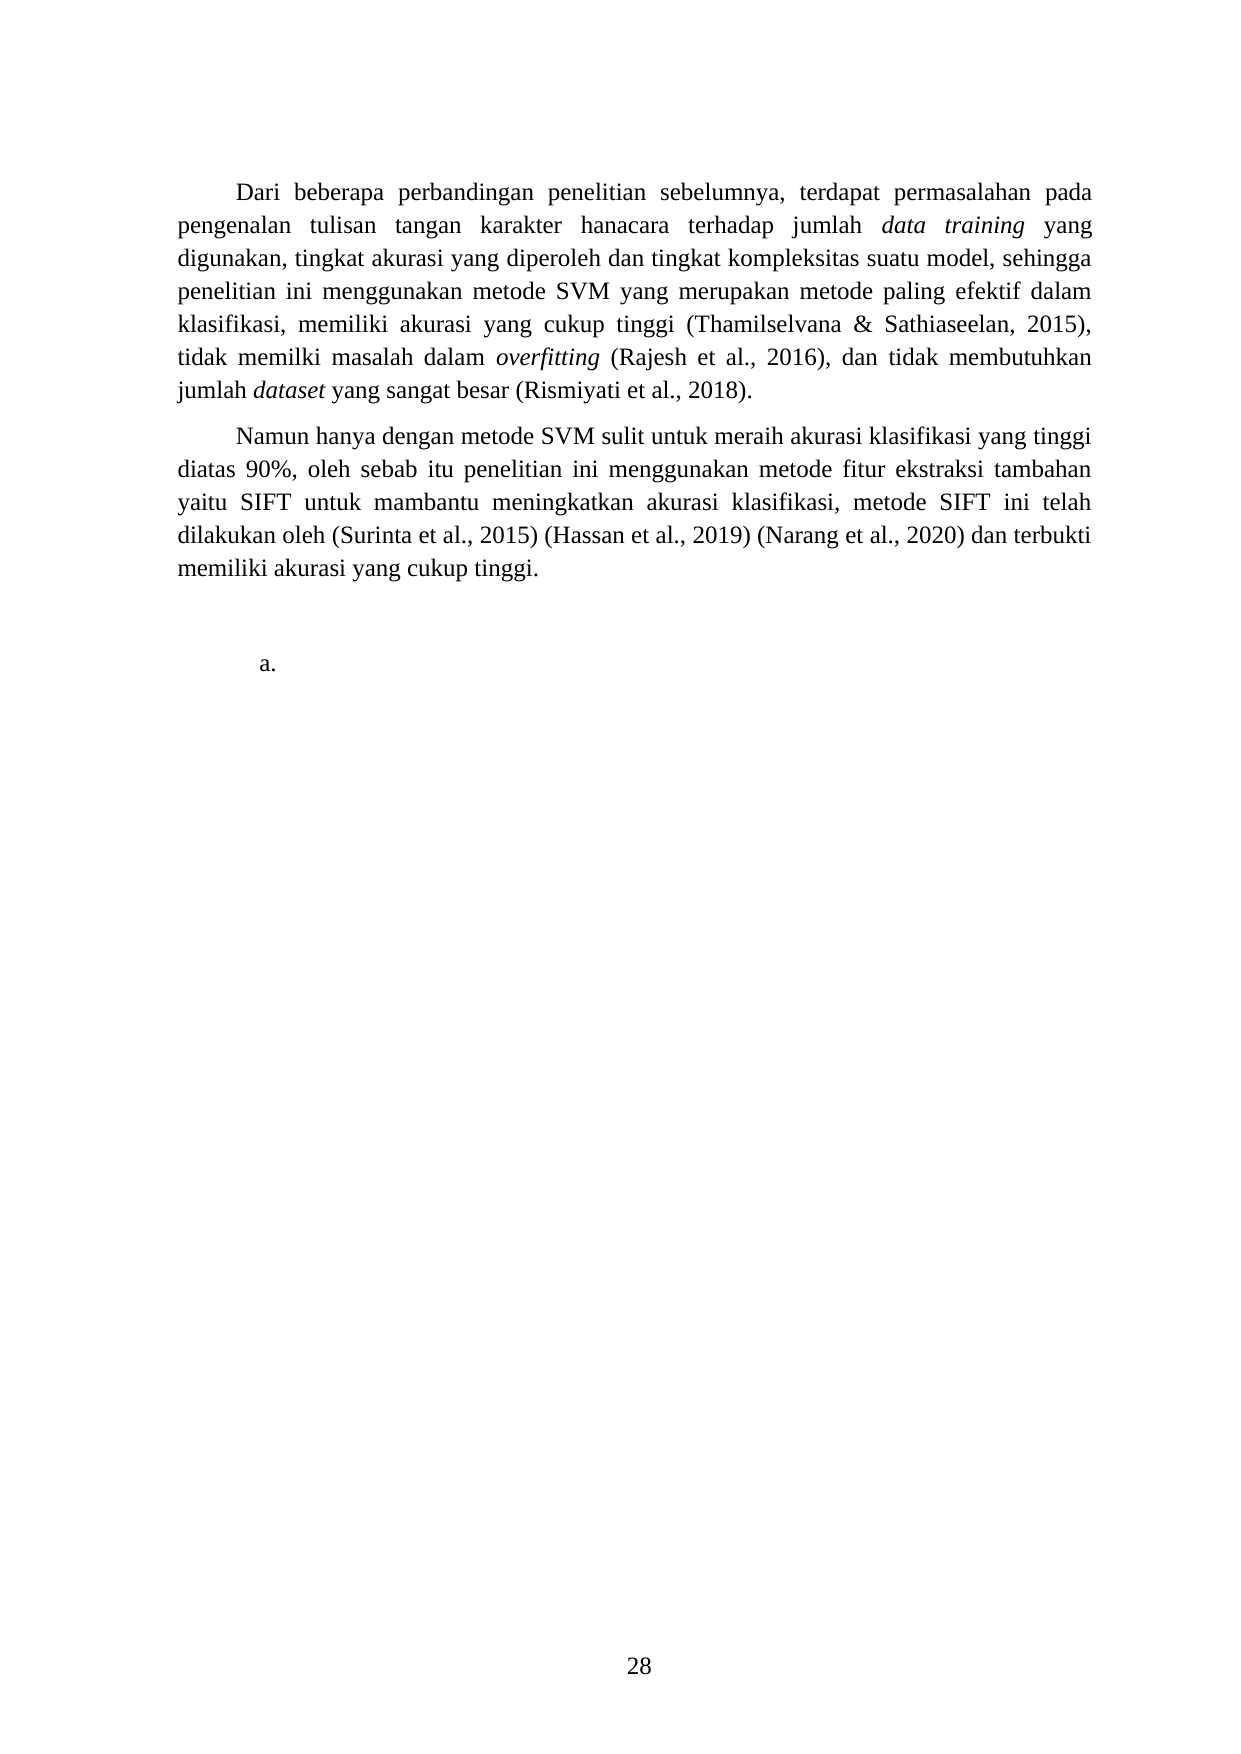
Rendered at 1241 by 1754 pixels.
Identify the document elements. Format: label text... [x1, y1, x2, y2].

text Namun hanya dengan metode SVM sulit untuk meraih akurasi klasifikasi yang tinggi diatas 90%, oleh sebab itu penelitian ini menggunakan metode fitur ekstraksi tambahan yaitu SIFT untuk mambantu meningkatkan akurasi klasifikasi, metode SIFT ini telah dilakukan oleh (Surinta et al., 2015) (Hassan et al., 2019) (Narang et al., 2020) dan terbukti memiliki akurasi yang cukup tinggi. [177, 421, 1092, 582]
text Dari beberapa perbandingan penelitian sebelumnya, terdapat permasalahan pada pengenalan tulisan tangan karakter hanacara terhadap jumlah data training yang digunakan, tingkat akurasi yang diperoleh dan tingkat kompleksitas suatu model, sehingga penelitian ini menggunakan metode SVM yang merupakan metode paling efektif dalam klasifikasi, memiliki akurasi yang cukup tinggi (Thamilselvana & Sathiaseelan, 2015), tidak memilki masalah dalam overfitting (Rajesh et al., 2016), dan tidak membutuhkan jumlah dataset yang sangat besar (Rismiyati et al., 2018). [177, 177, 1092, 404]
